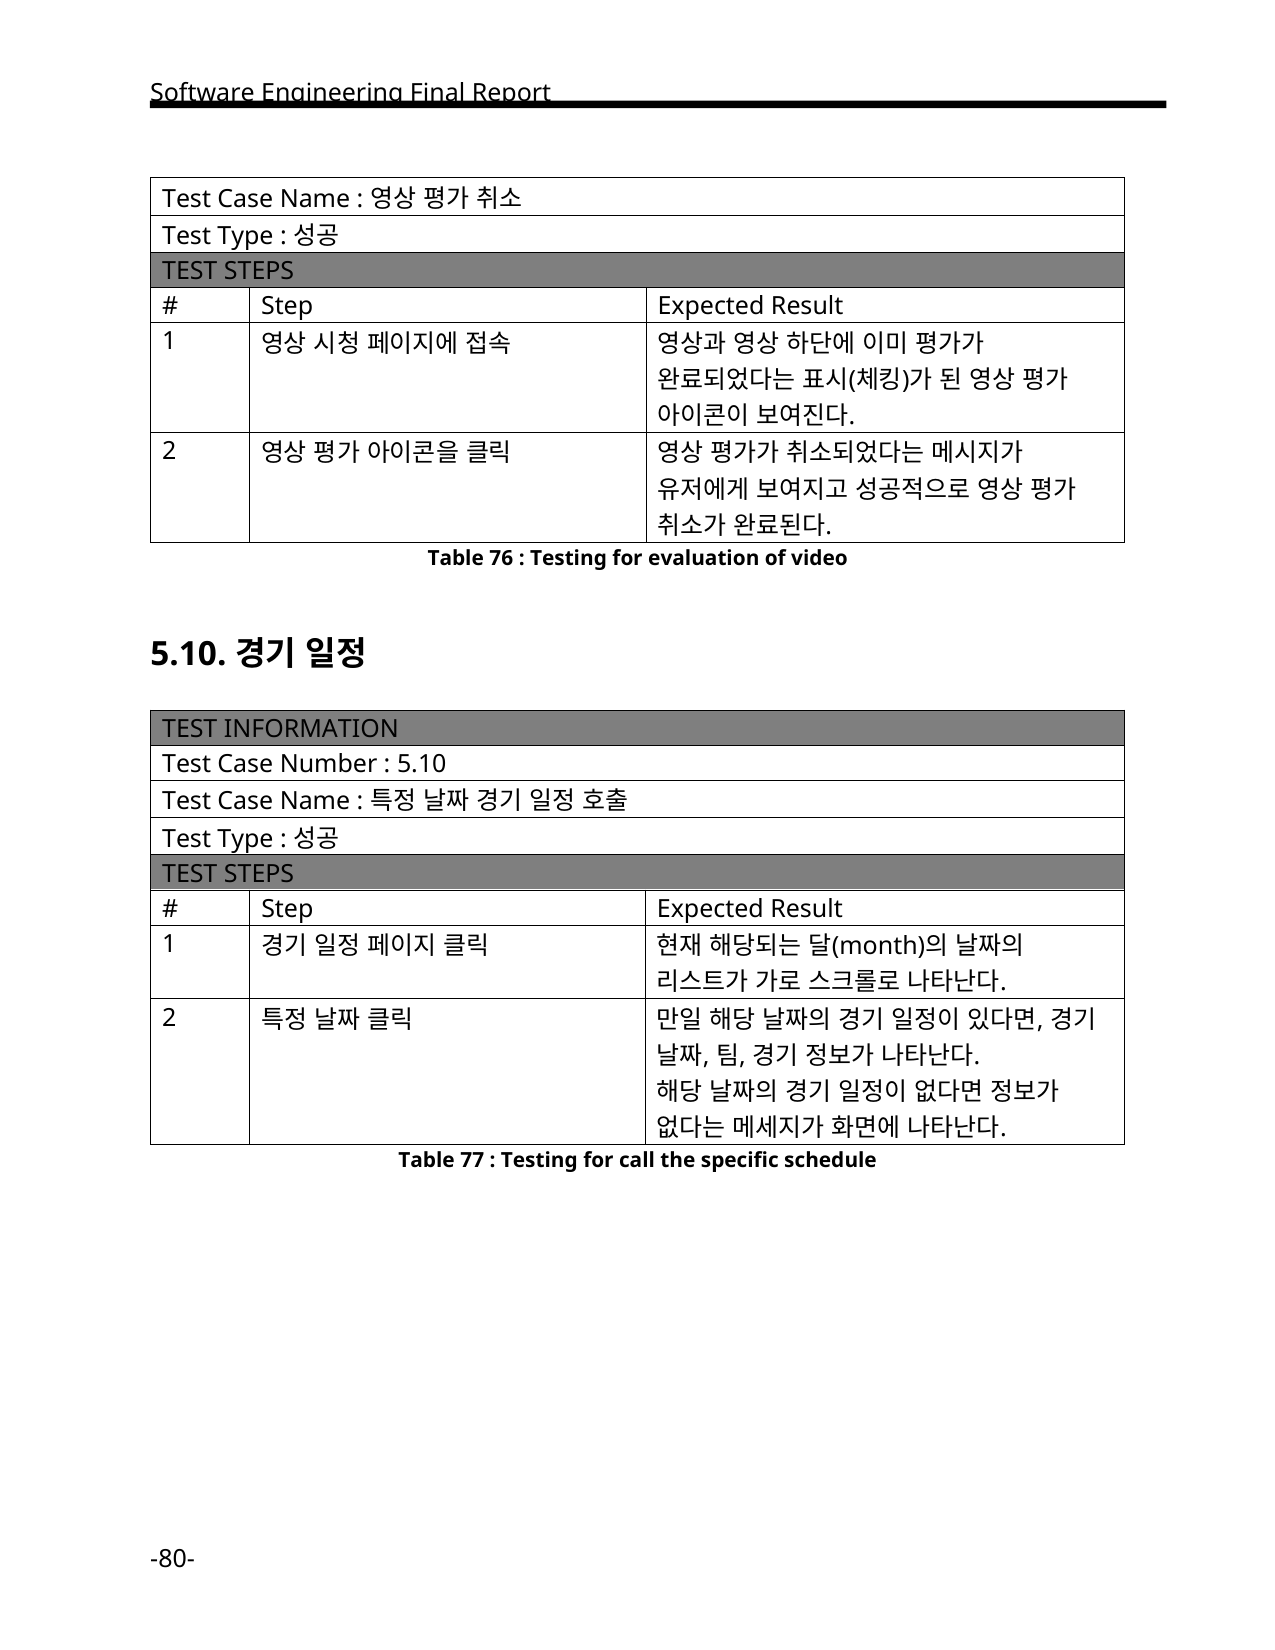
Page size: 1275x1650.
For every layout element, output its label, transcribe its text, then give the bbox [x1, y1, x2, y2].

table_cell # [151, 288, 249, 322]
table_cell 영상과 영상 하단에 이미 평가가 완료되었다는 표시(체킹)가 된 영상 평가 아이콘이 보여진다. [647, 323, 1124, 432]
table_cell Step [250, 891, 645, 924]
text Table 77 : Testing for call the specific schedule [150, 1145, 1125, 1174]
table_cell 특정 날짜 클릭 [250, 999, 645, 1144]
table_cell 영상 평가가 취소되었다는 메시지가 유저에게 보여지고 성공적으로 영상 평가 취소가 완료된다. [647, 433, 1124, 542]
table_cell Expected Result [646, 891, 1124, 924]
table_cell Test Type : 성공 [151, 216, 1124, 252]
table_cell 1 [151, 926, 249, 998]
table_cell Test Case Number : 5.10 [151, 746, 1124, 780]
subtitle 5.10. 경기 일정 [150, 627, 367, 676]
table_cell # [151, 891, 249, 924]
table_cell 2 [151, 433, 249, 542]
table_cell 영상 시청 페이지에 접속 [250, 323, 646, 432]
table_cell 현재 해당되는 달(month)의 날짜의 리스트가 가로 스크롤로 나타난다. [646, 926, 1124, 998]
table_cell 1 [151, 323, 249, 432]
table_cell 만일 해당 날짜의 경기 일정이 있다면, 경기 날짜, 팀, 경기 정보가 나타난다. 해당 날짜의 경기 일정이 없다면 정보가 없다는 메세지가 화면에 나타난다. [646, 999, 1124, 1144]
table_header TEST INFORMATION [151, 711, 1124, 745]
table_cell Step [250, 288, 646, 322]
table_cell TEST STEPS [151, 855, 1124, 889]
text Table 76 : Testing for evaluation of video [150, 543, 1125, 571]
table_cell TEST STEPS [151, 253, 1124, 287]
table_cell 경기 일정 페이지 클릭 [250, 926, 645, 998]
table_cell Expected Result [647, 288, 1124, 322]
table_cell 영상 평가 아이콘을 클릭 [250, 433, 646, 542]
table_cell Test Case Name : 특정 날짜 경기 일정 호출 [151, 781, 1124, 817]
table_cell 2 [151, 999, 249, 1144]
table_cell Test Case Name : 영상 평가 취소 [151, 178, 1124, 214]
table_cell Test Type : 성공 [151, 818, 1124, 854]
